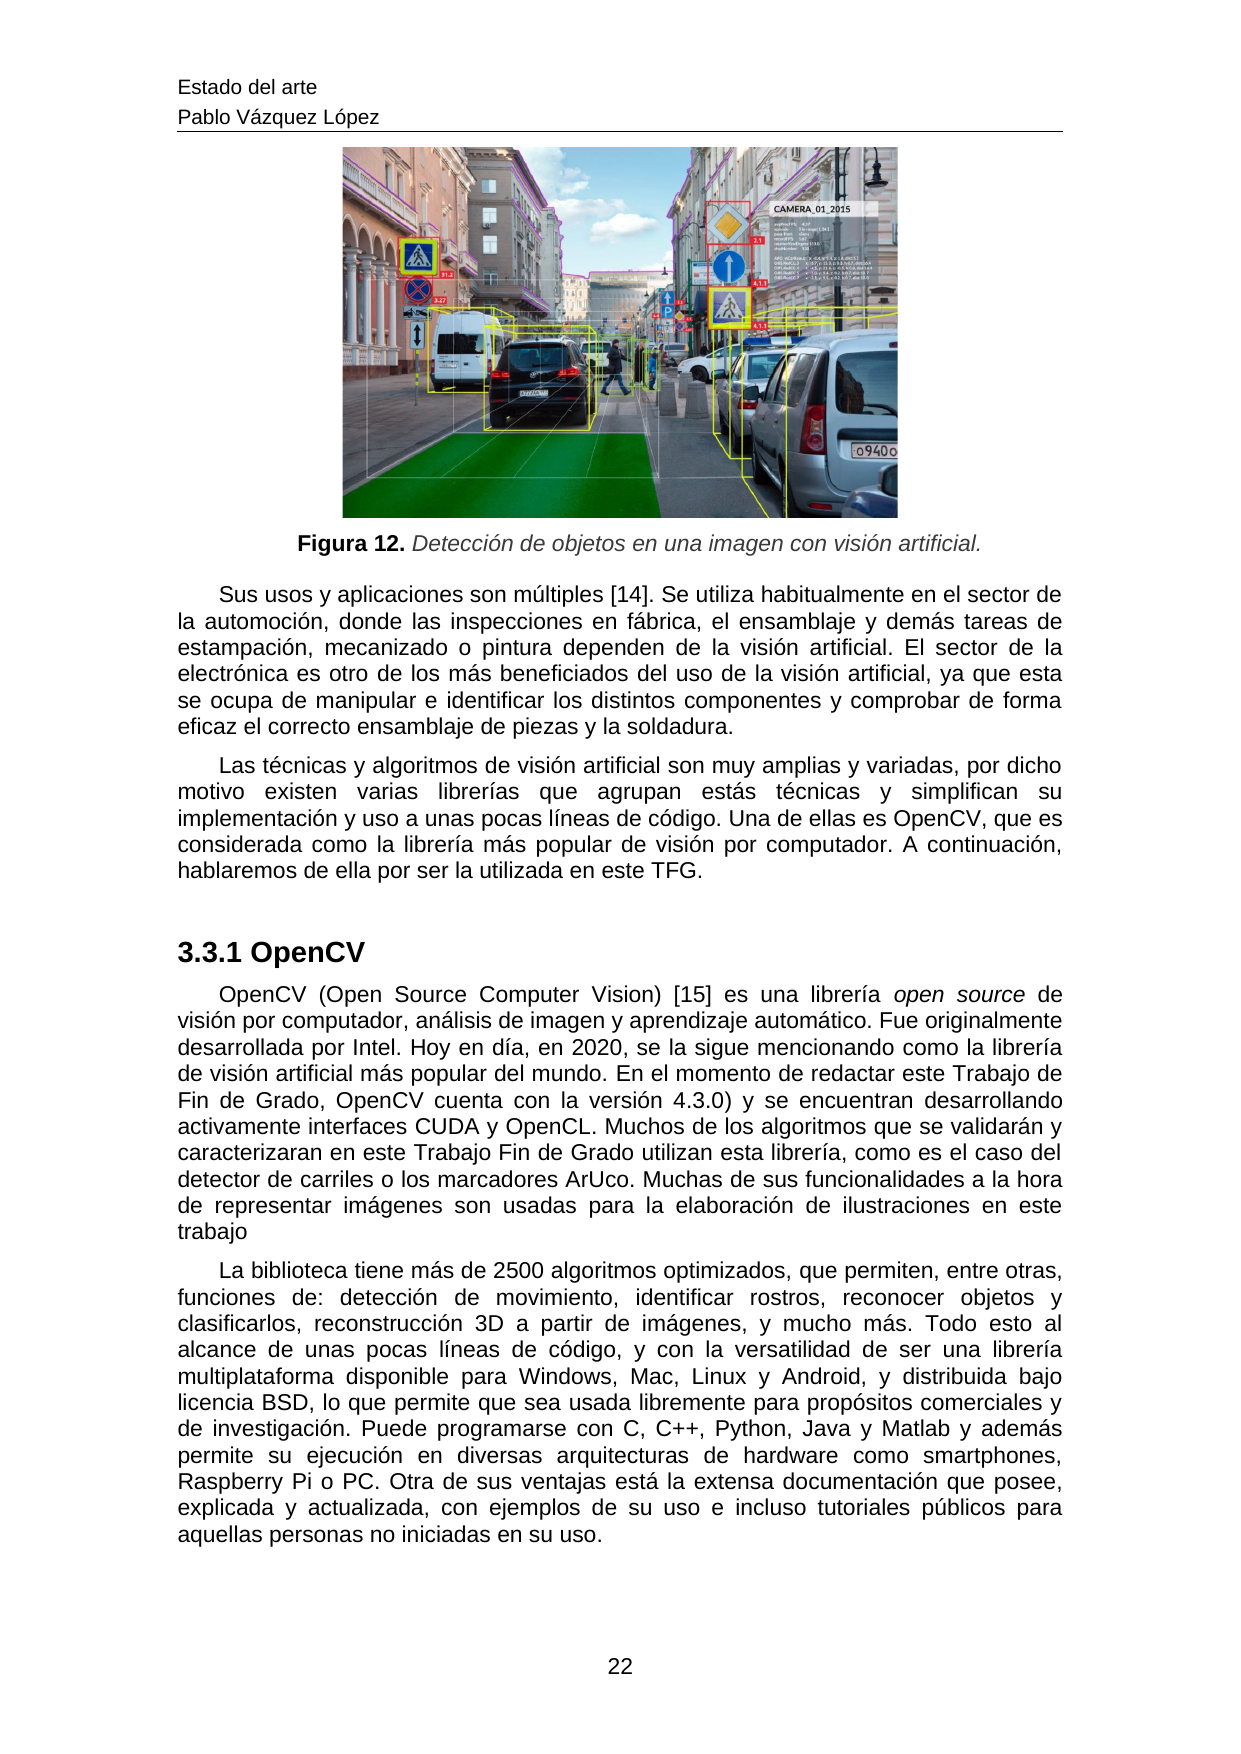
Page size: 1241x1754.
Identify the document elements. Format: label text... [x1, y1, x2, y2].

text Figura 12. Detección de objetos en una imagen con visión artificial. [177, 530, 1063, 556]
text OpenCV (Open Source Computer Vision) [15] es una librería open source de visión por computador, análisis de imagen y aprendizaje automático. Fue originalmente desarrollada por Intel. Hoy en día, en 2020, se la sigue mencionando como la librería de visión artificial más popular del mundo. En el momento de redactar este Trabajo de Fin de Grado, OpenCV cuenta con la versión 4.3.0) y se encuentran desarrollando activamente interfaces CUDA y OpenCL. Muchos de los algoritmos que se validarán y caracterizaran en este Trabajo Fin de Grado utilizan esta librería, como es el caso del detector de carriles o los marcadores ArUco. Muchas de sus funcionalidades a la hora de representar imágenes son usadas para la elaboración de ilustraciones en este trabajo [177, 981, 1063, 1245]
text La biblioteca tiene más de 2500 algoritmos optimizados, que permiten, entre otras, funciones de: detección de movimiento, identificar rostros, reconocer objetos y clasificarlos, reconstrucción 3D a partir de imágenes, y mucho más. Todo esto al alcance de unas pocas líneas de código, y con la versatilidad de ser una librería multiplataforma disponible para Windows, Mac, Linux y Android, y distribuida bajo licencia BSD, lo que permite que sea usada libremente para propósitos comerciales y de investigación. Puede programarse con C, C++, Python, Java y Matlab y además permite su ejecución en diversas arquitecturas de hardware como smartphones, Raspberry Pi o PC. Otra de sus ventajas está la extensa documentación que posee, explicada y actualizada, con ejemplos de su uso e incluso tutoriales públicos para aquellas personas no iniciadas en su uso. [177, 1257, 1063, 1547]
text Las técnicas y algoritmos de visión artificial son muy amplias y variadas, por dicho motivo existen varias librerías que agrupan estás técnicas y simplifican su implementación y uso a unas pocas líneas de código. Una de ellas es OpenCV, que es considerada como la librería más popular de visión por computador. A continuación, hablaremos de ella por ser la utilizada en este TFG. [177, 752, 1063, 884]
subtitle 3.3.1 OpenCV [177, 935, 1063, 969]
picture [342, 147, 898, 518]
text Sus usos y aplicaciones son múltiples [14]. Se utiliza habitualmente en el sector de la automoción, donde las inspecciones en fábrica, el ensamblaje y demás tareas de estampación, mecanizado o pintura dependen de la visión artificial. El sector de la electrónica es otro de los más beneficiados del uso de la visión artificial, ya que esta se ocupa de manipular e identificar los distintos componentes y comprobar de forma eficaz el correcto ensamblaje de piezas y la soldadura. [177, 581, 1063, 739]
